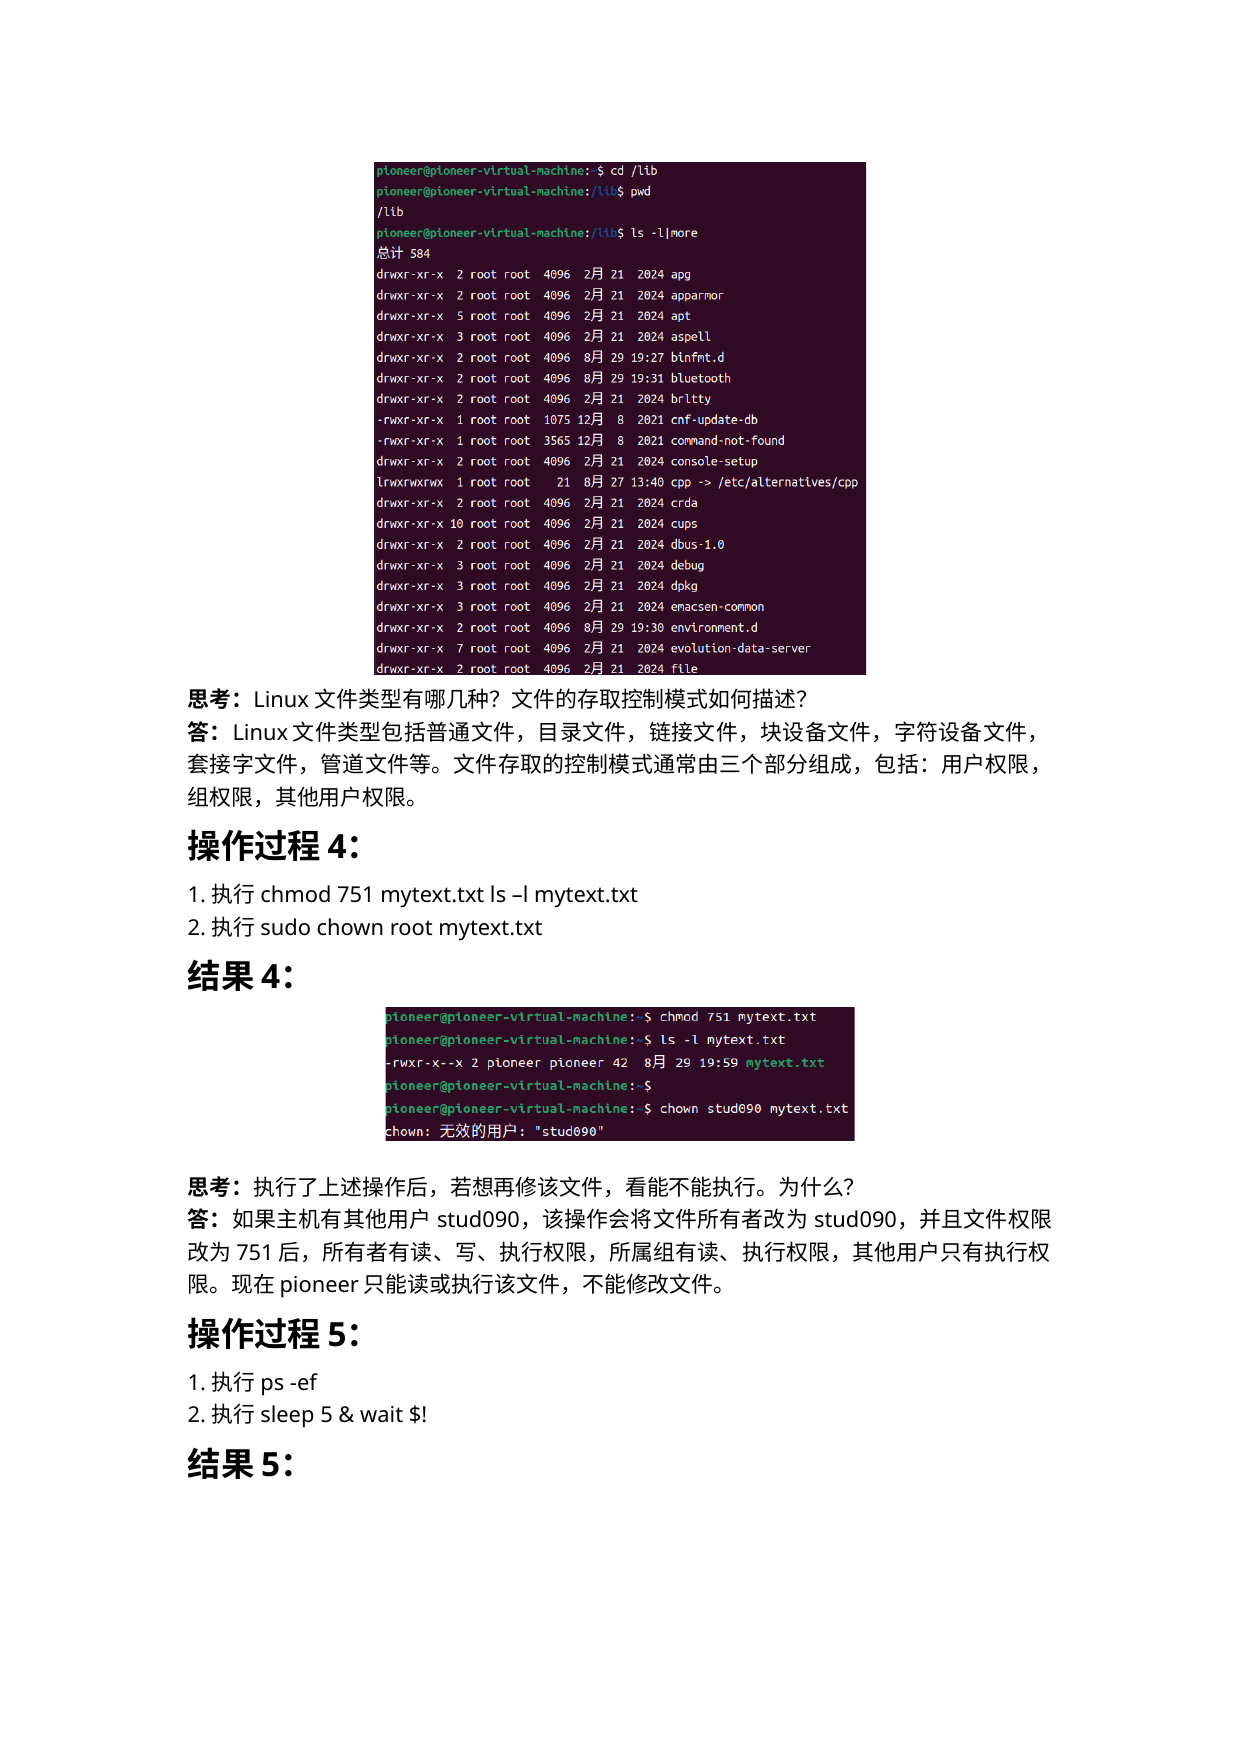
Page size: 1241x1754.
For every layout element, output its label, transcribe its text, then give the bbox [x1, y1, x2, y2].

text 操作过程5： [187, 1299, 1053, 1364]
picture [374, 162, 867, 675]
text 2. 执行 sleep 5 & wait $! [187, 1397, 1053, 1429]
text 2. 执行 sudo chown root mytext.txt [187, 909, 1053, 942]
text 结果5： [187, 1429, 1053, 1494]
text 思考：执行了上述操作后，若想再修该文件，看能不能执行。为什么？ [187, 1169, 1053, 1202]
text 结果4： [187, 942, 1053, 1007]
text 答：Linux文件类型包括普通文件，目录文件，链接文件，块设备文件，字符设备文件，套接字文件，管道文件等。文件存取的控制模式通常由三个部分组成，包括：用户权限，组权限，其他用户权限。 [187, 714, 1053, 812]
text 1. 执行 ps -ef [187, 1364, 1053, 1397]
text 操作过程4： [187, 812, 1053, 877]
text 思考：Linux 文件类型有哪几种？文件的存取控制模式如何描述？ [187, 682, 1053, 714]
text 答：如果主机有其他用户stud090，该操作会将文件所有者改为stud090，并且文件权限改为751后，所有者有读、写、执行权限，所属组有读、执行权限，其他用户只有执行权限。现在pioneer只能读或执行该文件，不能修改文件。 [187, 1202, 1053, 1299]
text 1. 执行 chmod 751 mytext.txt ls –l mytext.txt [187, 877, 1053, 909]
picture [385, 1007, 855, 1141]
